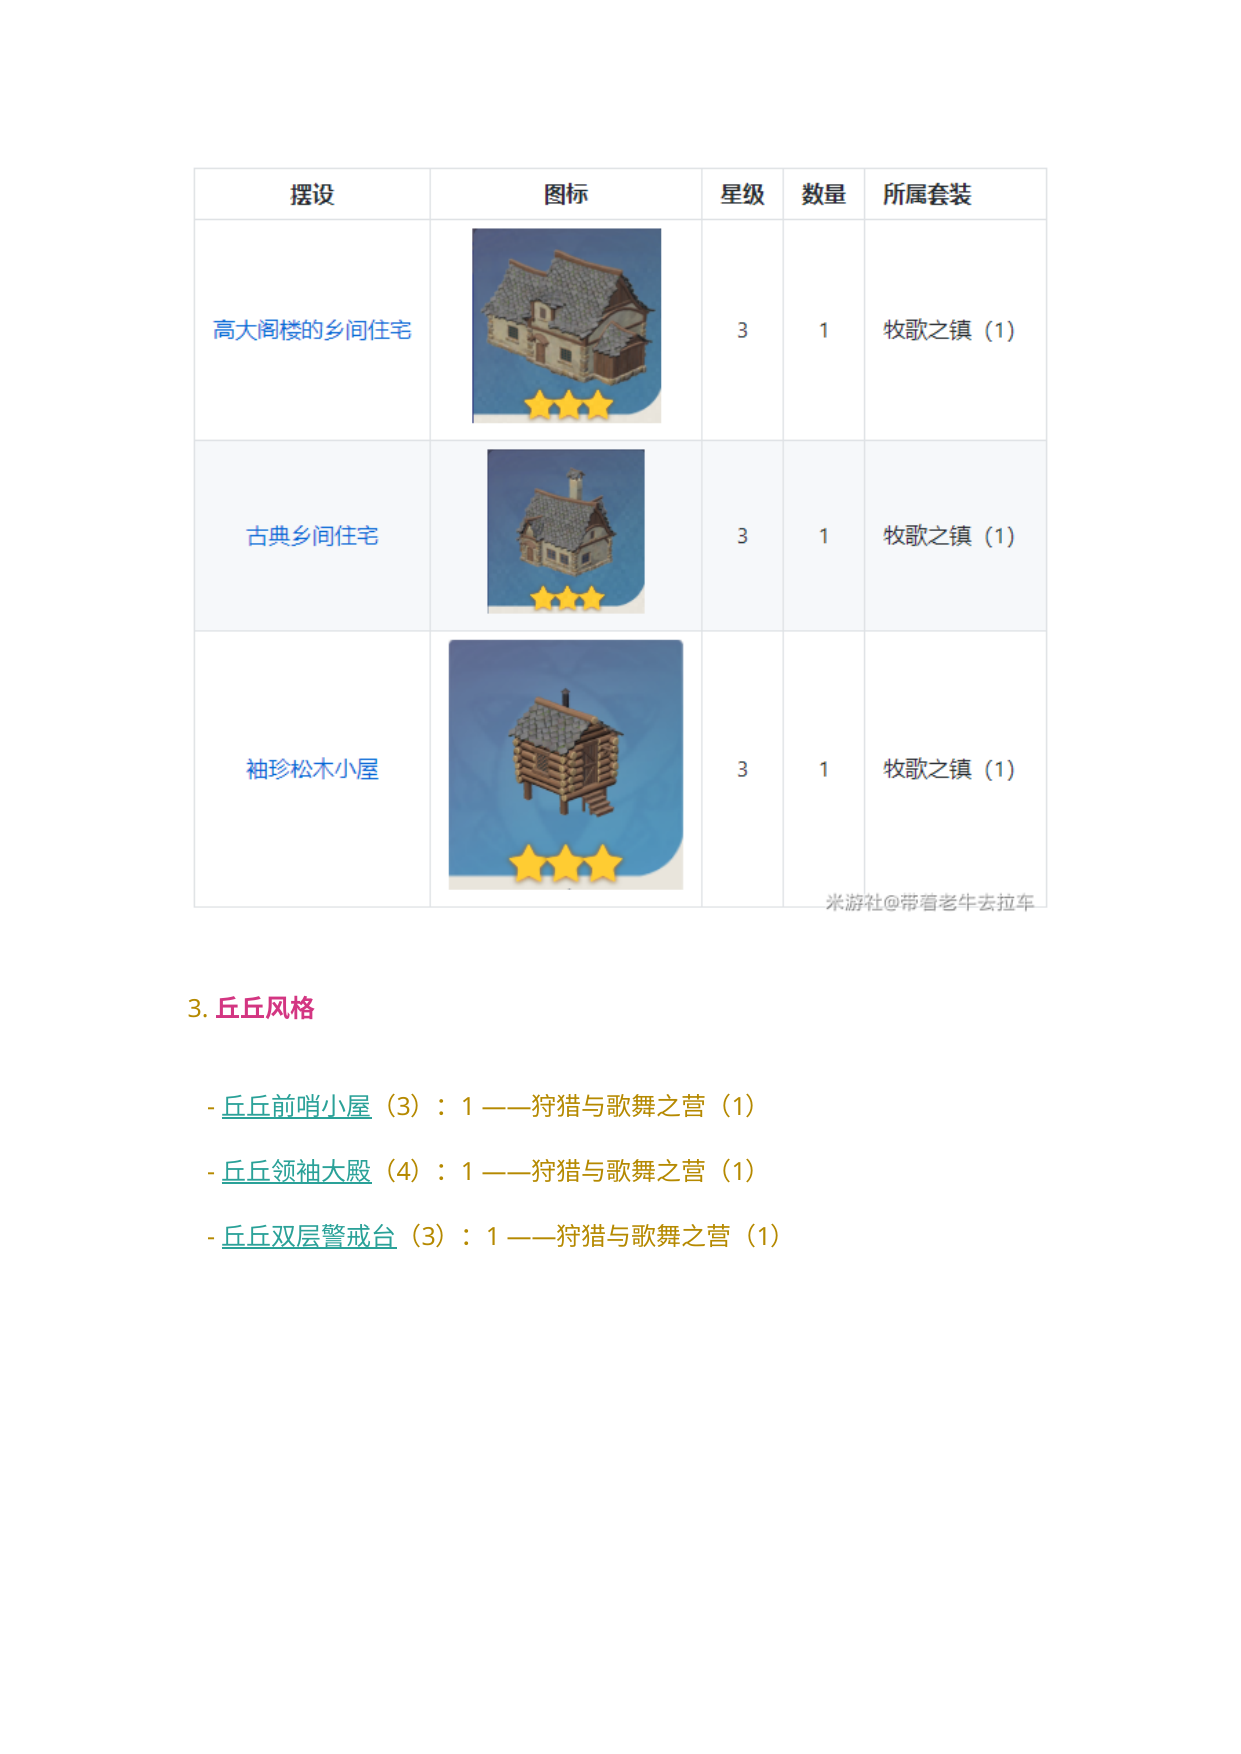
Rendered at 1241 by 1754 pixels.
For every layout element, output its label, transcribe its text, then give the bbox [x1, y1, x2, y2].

text 3. 丘丘风格 [187, 974, 1053, 1039]
text - 丘丘双层警戒台（3）：1 ——狩猎与歌舞之营（1） [187, 1202, 1053, 1267]
picture [187, 162, 1053, 930]
text - 丘丘领袖大殿（4）：1 ——狩猎与歌舞之营（1） [187, 1137, 1053, 1202]
text - 丘丘前哨小屋（3）：1 ——狩猎与歌舞之营（1） [187, 1072, 1053, 1137]
